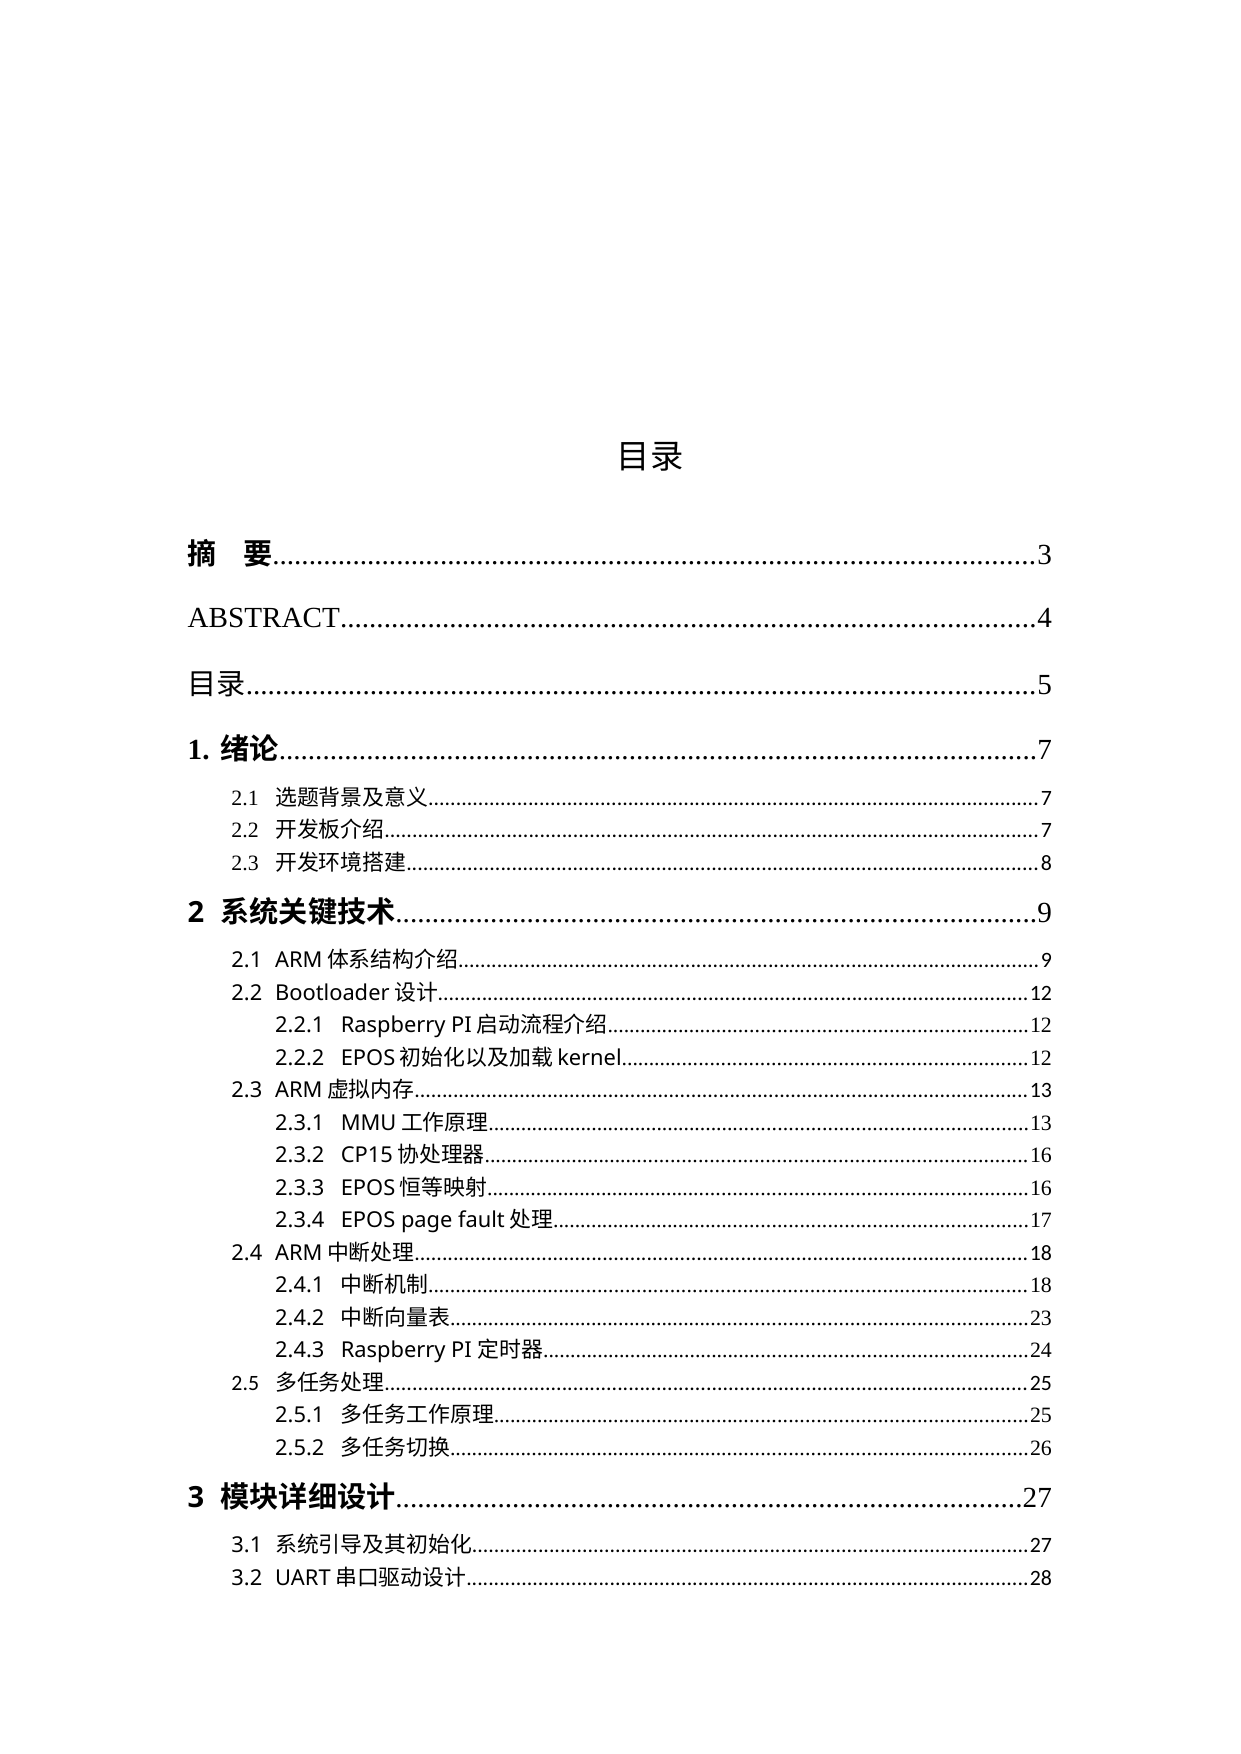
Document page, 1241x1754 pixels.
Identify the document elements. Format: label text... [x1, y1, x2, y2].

subtitle 目录 [247, 422, 1053, 487]
